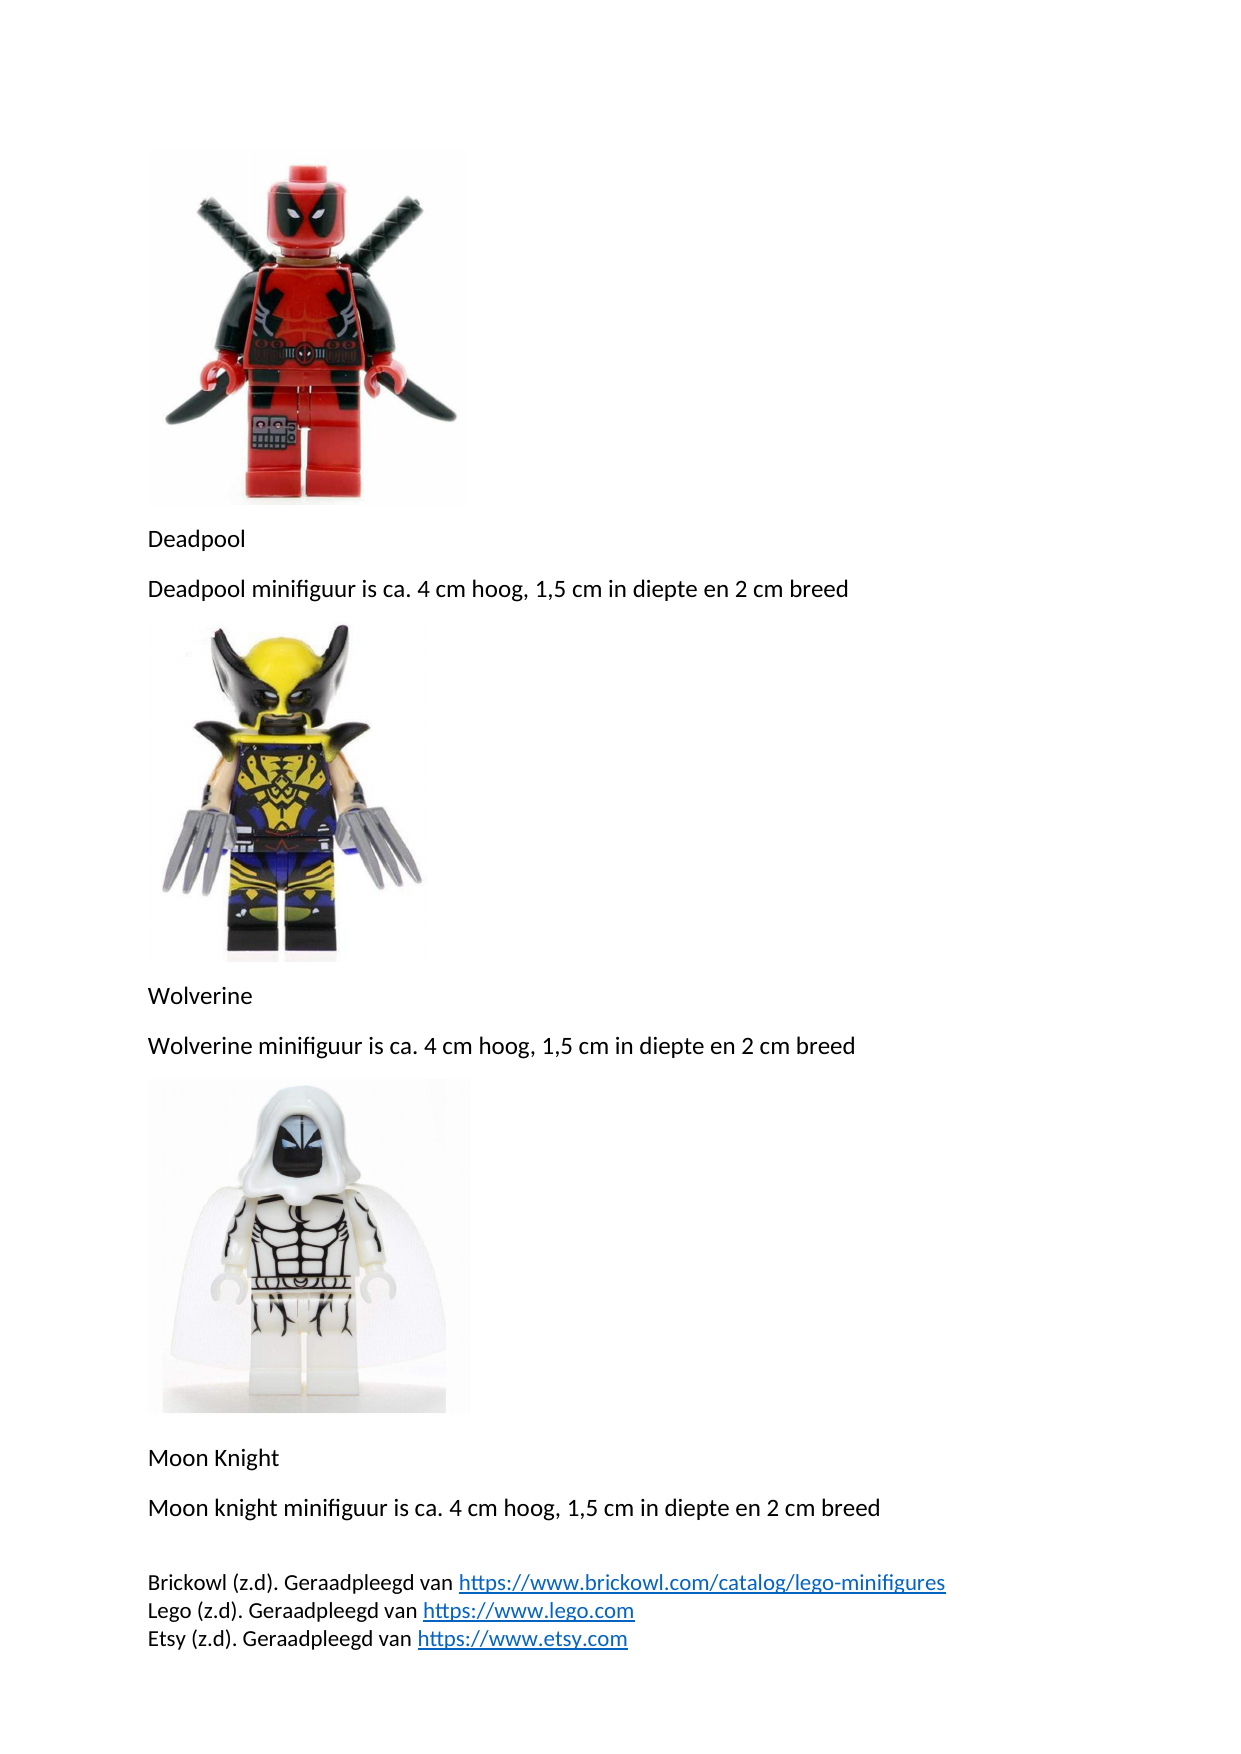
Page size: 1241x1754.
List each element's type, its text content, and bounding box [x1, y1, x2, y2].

text Deadpool [148, 523, 1093, 554]
text Deadpool minifiguur is ca. 4 cm hoog, 1,5 cm in diepte en 2 cm breed [148, 573, 1093, 604]
picture [147, 147, 467, 505]
picture [147, 622, 428, 962]
text Moon Knight [148, 1442, 1093, 1473]
text Wolverine [148, 980, 1093, 1011]
picture [147, 1079, 470, 1424]
text Moon knight minifiguur is ca. 4 cm hoog, 1,5 cm in diepte en 2 cm breed [148, 1492, 1093, 1522]
text Wolverine minifiguur is ca. 4 cm hoog, 1,5 cm in diepte en 2 cm breed [148, 1030, 1093, 1060]
